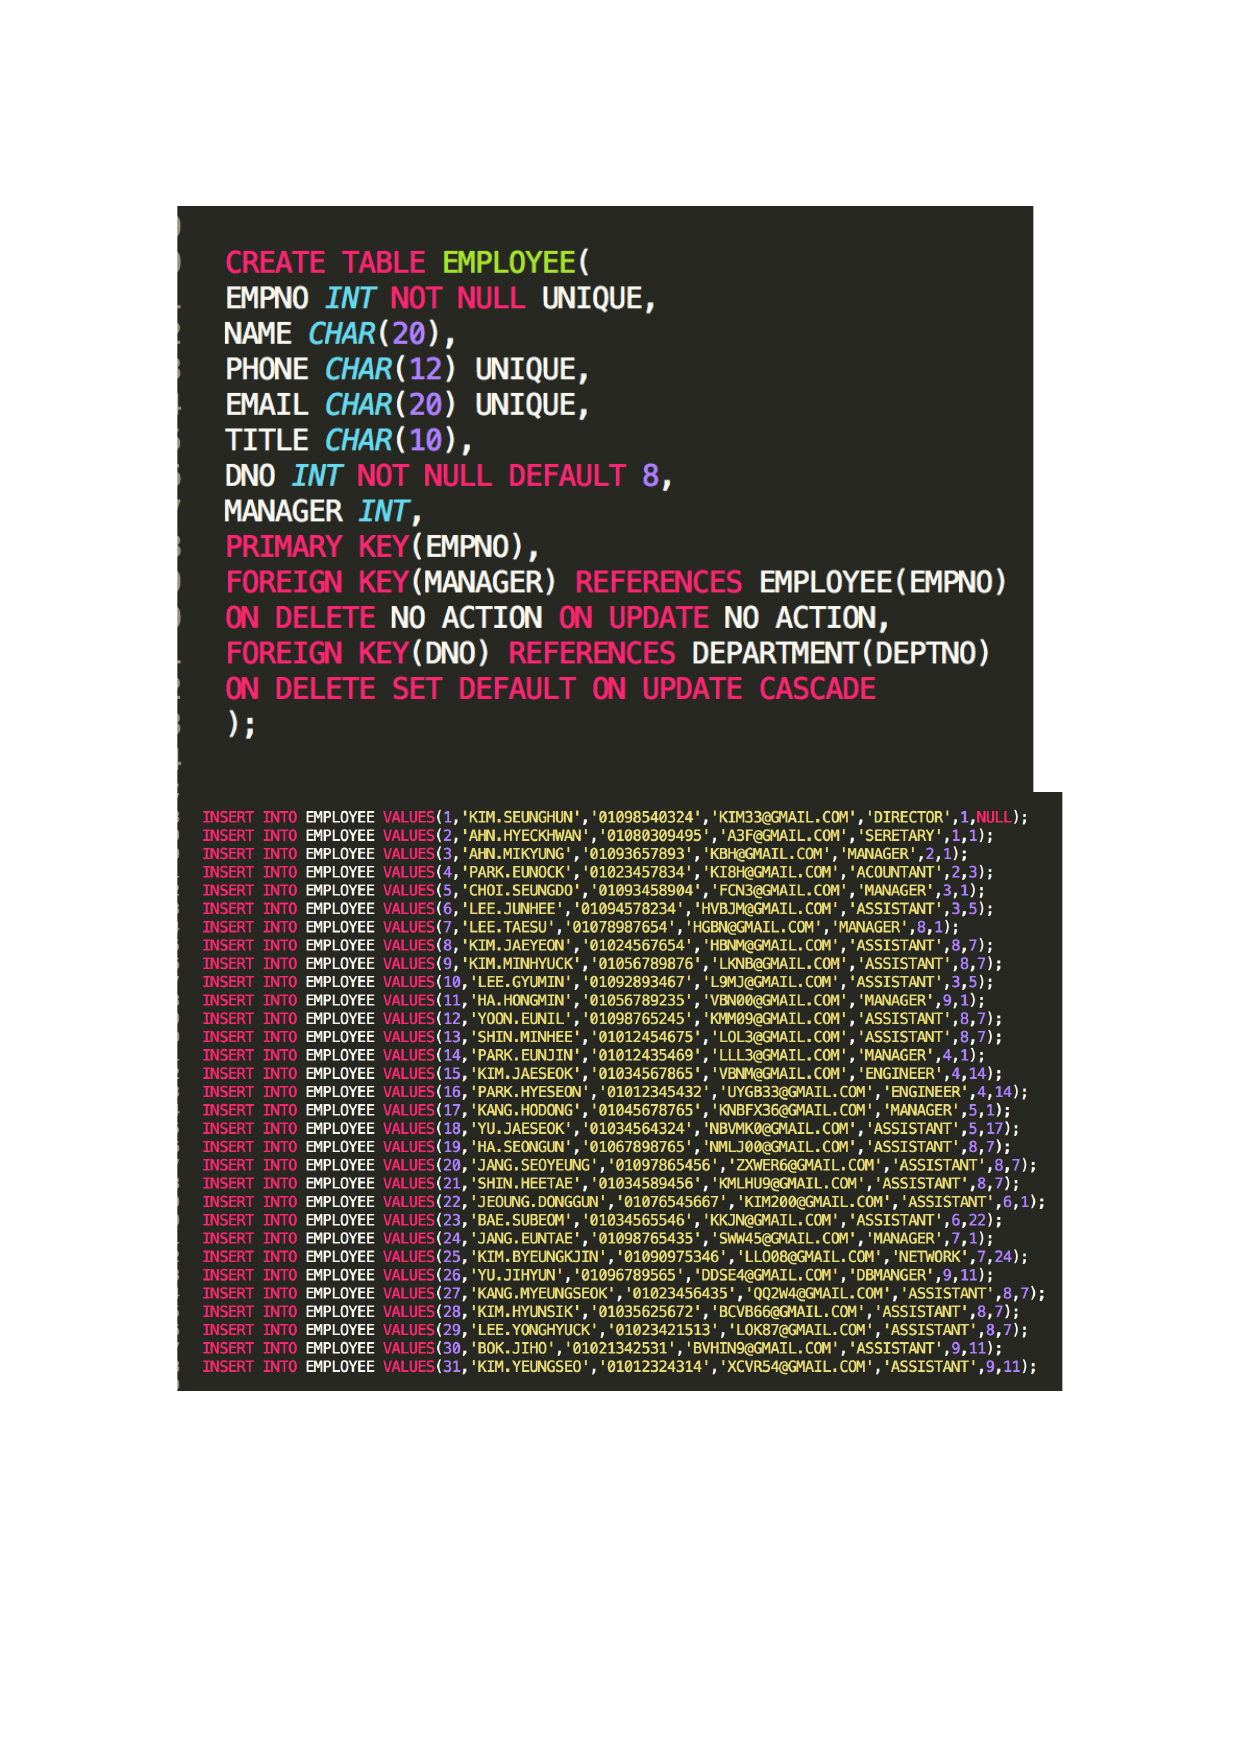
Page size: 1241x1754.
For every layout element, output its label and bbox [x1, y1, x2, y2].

picture [177, 206, 1063, 1391]
